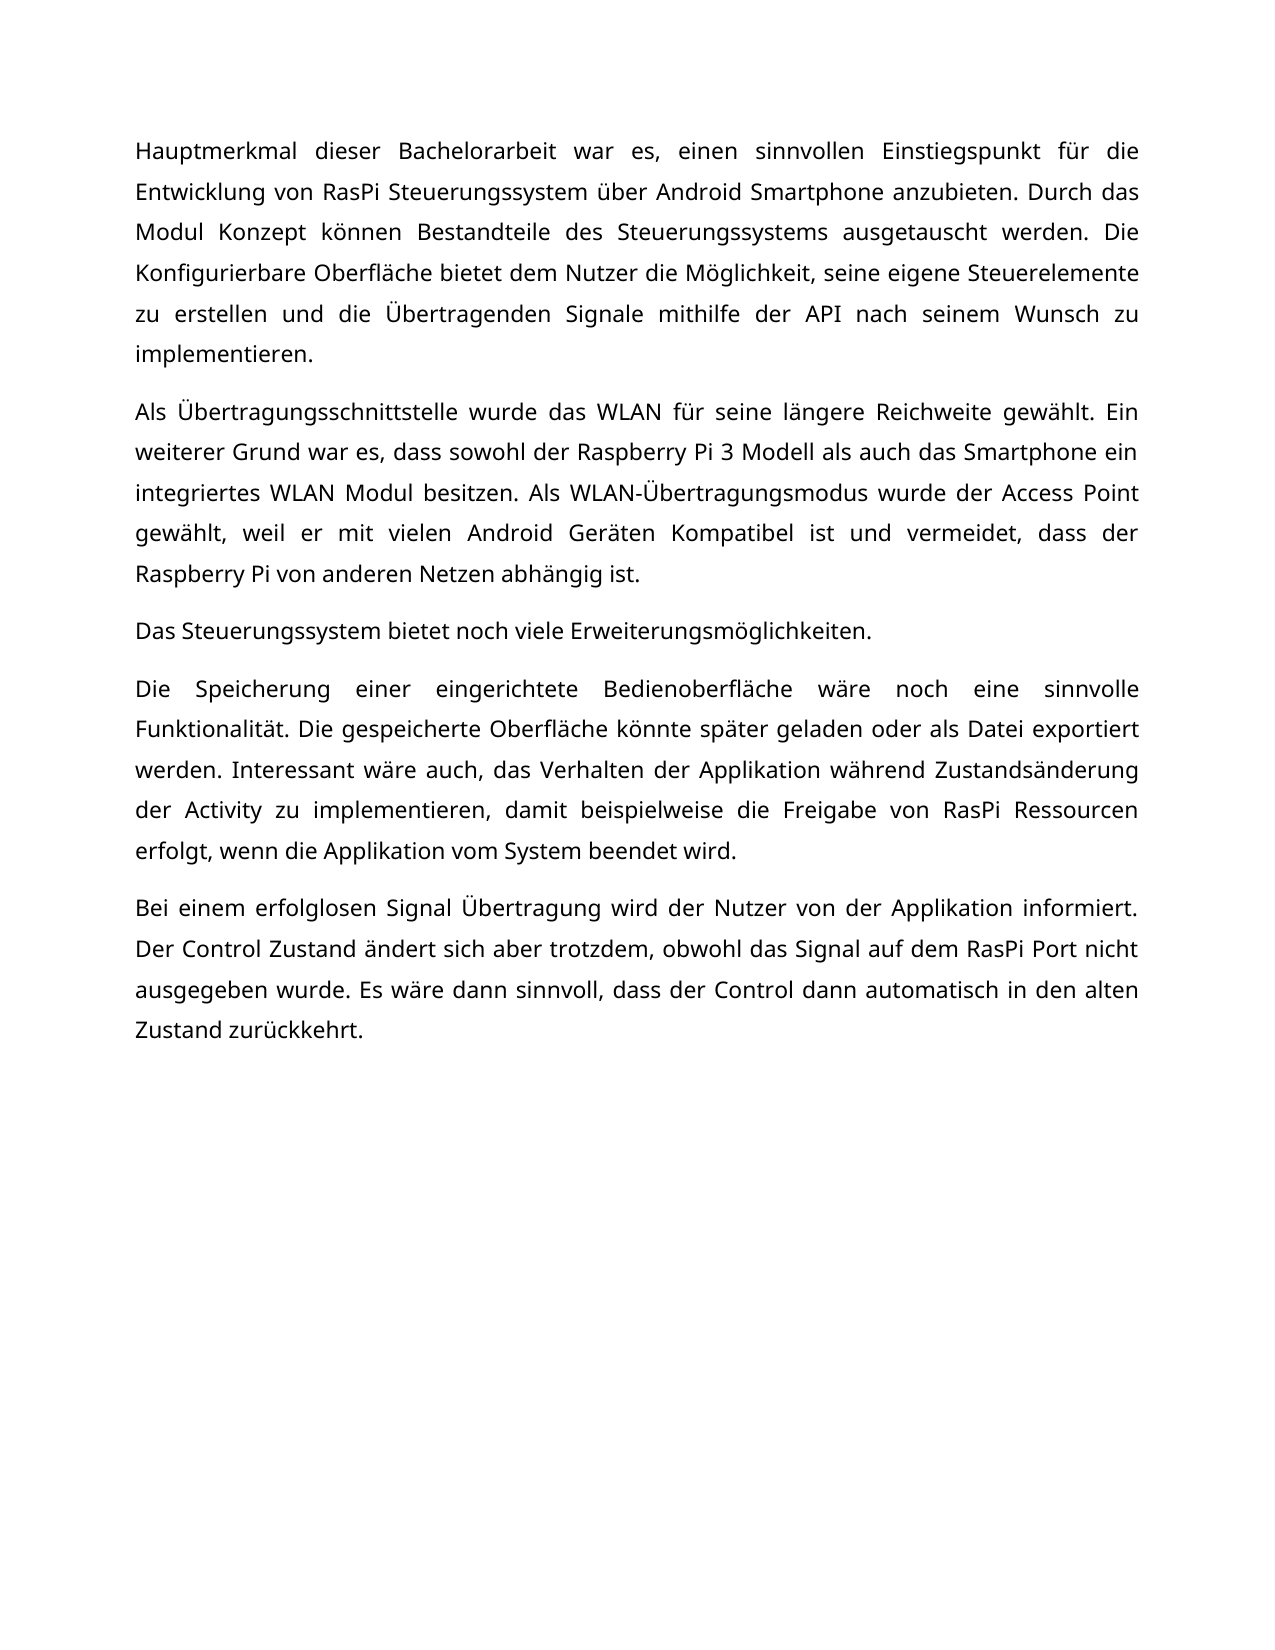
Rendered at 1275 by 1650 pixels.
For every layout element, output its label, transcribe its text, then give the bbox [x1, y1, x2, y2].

text Die Speicherung einer eingerichtete Bedienoberfläche wäre noch eine sinnvolle Funktionalität. Die gespeicherte Oberfläche könnte später geladen oder als Datei exportiert werden. Interessant wäre auch, das Verhalten der Applikation während Zustandsänderung der Activity zu implementieren, damit beispielweise die Freigabe von RasPi Ressourcen erfolgt, wenn die Applikation vom System beendet wird. [135, 672, 1140, 866]
text Bei einem erfolglosen Signal Übertragung wird der Nutzer von der Applikation informiert. Der Control Zustand ändert sich aber trotzdem, obwohl das Signal auf dem RasPi Port nicht ausgegeben wurde. Es wäre dann sinnvoll, dass der Control dann automatisch in den alten Zustand zurückkehrt. [135, 892, 1140, 1045]
text Das Steuerungssystem bietet noch viele Erweiterungsmöglichkeiten. [135, 615, 1140, 646]
text Hauptmerkmal dieser Bachelorarbeit war es, einen sinnvollen Einstiegspunkt für die Entwicklung von RasPi Steuerungssystem über Android Smartphone anzubieten. Durch das Modul Konzept können Bestandteile des Steuerungssystems ausgetauscht werden. Die Konfigurierbare Oberfläche bietet dem Nutzer die Möglichkeit, seine eigene Steuerelemente zu erstellen und die Übertragenden Signale mithilfe der API nach seinem Wunsch zu implementieren. [135, 135, 1140, 369]
text Als Übertragungsschnittstelle wurde das WLAN für seine längere Reichweite gewählt. Ein weiterer Grund war es, dass sowohl der Raspberry Pi 3 Modell als auch das Smartphone ein integriertes WLAN Modul besitzen. Als WLAN-Übertragungsmodus wurde der Access Point gewählt, weil er mit vielen Android Geräten Kompatibel ist und vermeidet, dass der Raspberry Pi von anderen Netzen abhängig ist. [135, 395, 1140, 589]
